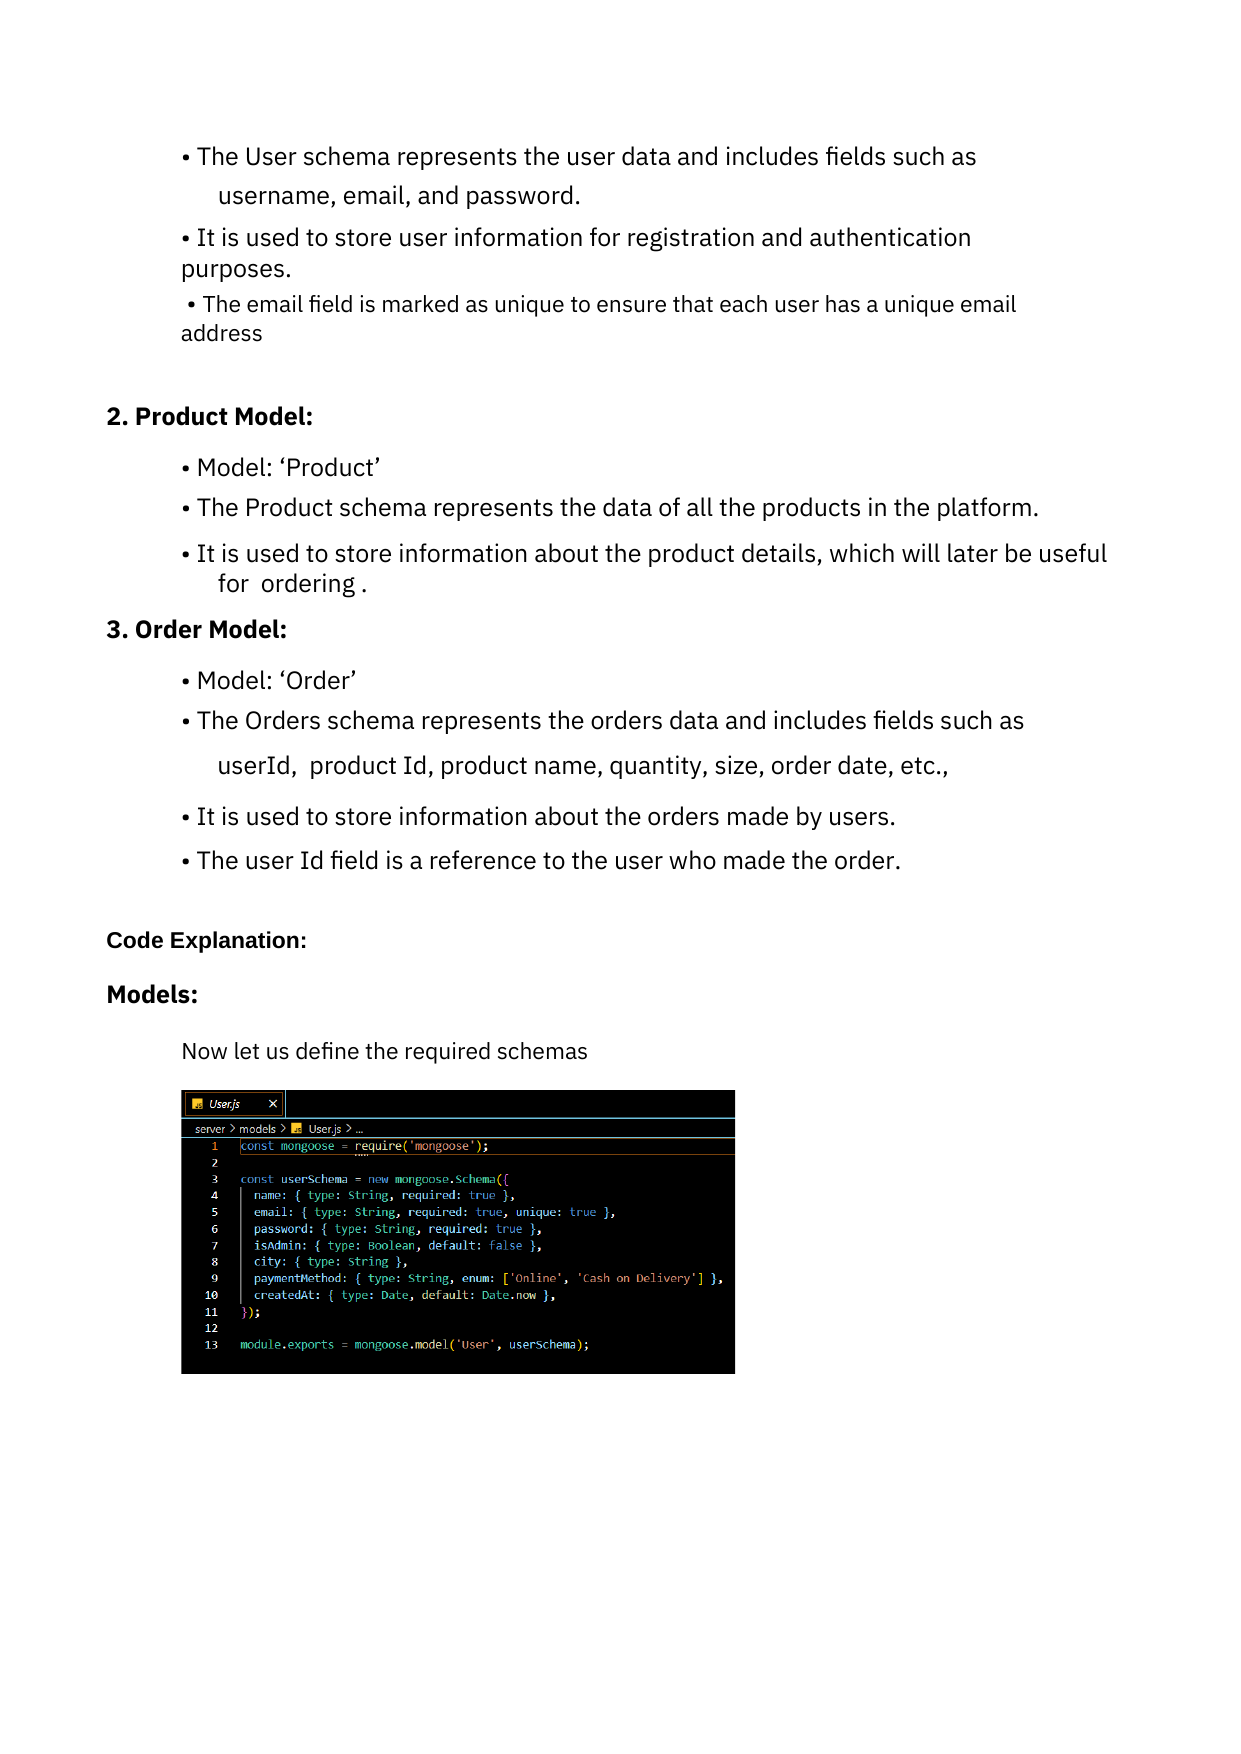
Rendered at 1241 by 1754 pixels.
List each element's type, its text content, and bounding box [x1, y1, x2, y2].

text • It is used to store information about the product details, which will later be useful for ordering . [181, 538, 1131, 599]
text Code Explanation: [106, 927, 1143, 953]
text Models: [106, 978, 1143, 1011]
text • It is used to store user information for registration and authentication purposes. [181, 222, 1025, 284]
text • The Orders schema represents the orders data and includes fields such as userId, product Id, product name, quantity, size, order date, etc., [181, 703, 1065, 782]
text 3. Order Model: [106, 614, 1131, 645]
text • The email field is marked as unique to ensure that each user has a unique email address [181, 287, 1025, 348]
text • Model: ‘Product’ [181, 451, 1143, 483]
text Now let us define the required schemas [106, 1036, 1143, 1066]
text • The Product schema represents the data of all the products in the platform. [181, 491, 1143, 523]
picture [181, 1090, 736, 1374]
text • Model: ‘Order’ [181, 663, 1143, 696]
text • It is used to store information about the orders made by users. [181, 799, 1143, 832]
text • The User schema represents the user data and includes fields such as username, email, and password. [181, 139, 1012, 212]
text 2. Product Model: [106, 400, 1143, 433]
text • The user Id field is a reference to the user who made the order. [181, 844, 1143, 877]
